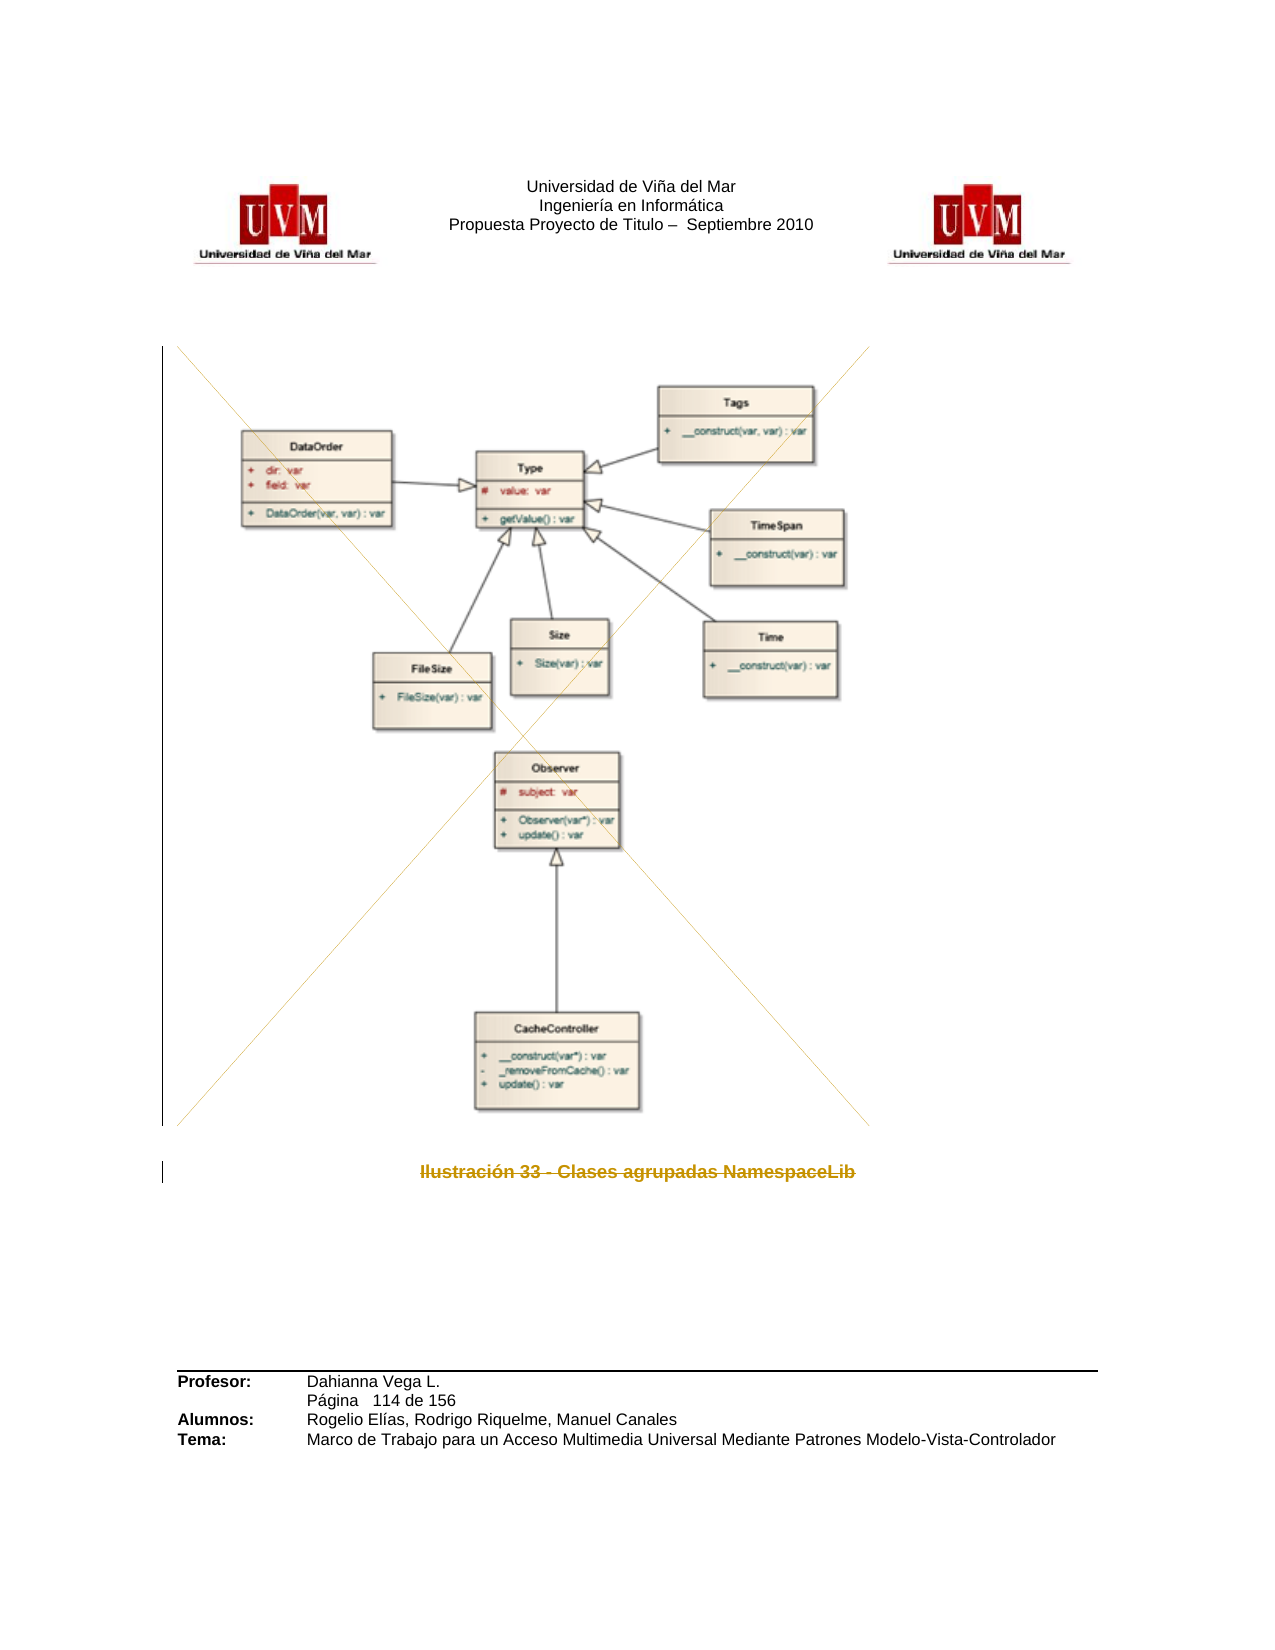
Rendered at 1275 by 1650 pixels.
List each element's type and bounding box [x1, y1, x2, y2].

picture [177, 176, 390, 267]
picture [178, 346, 868, 735]
picture [177, 348, 522, 1124]
picture [871, 176, 1084, 267]
picture [525, 347, 870, 1125]
picture [179, 738, 868, 1126]
